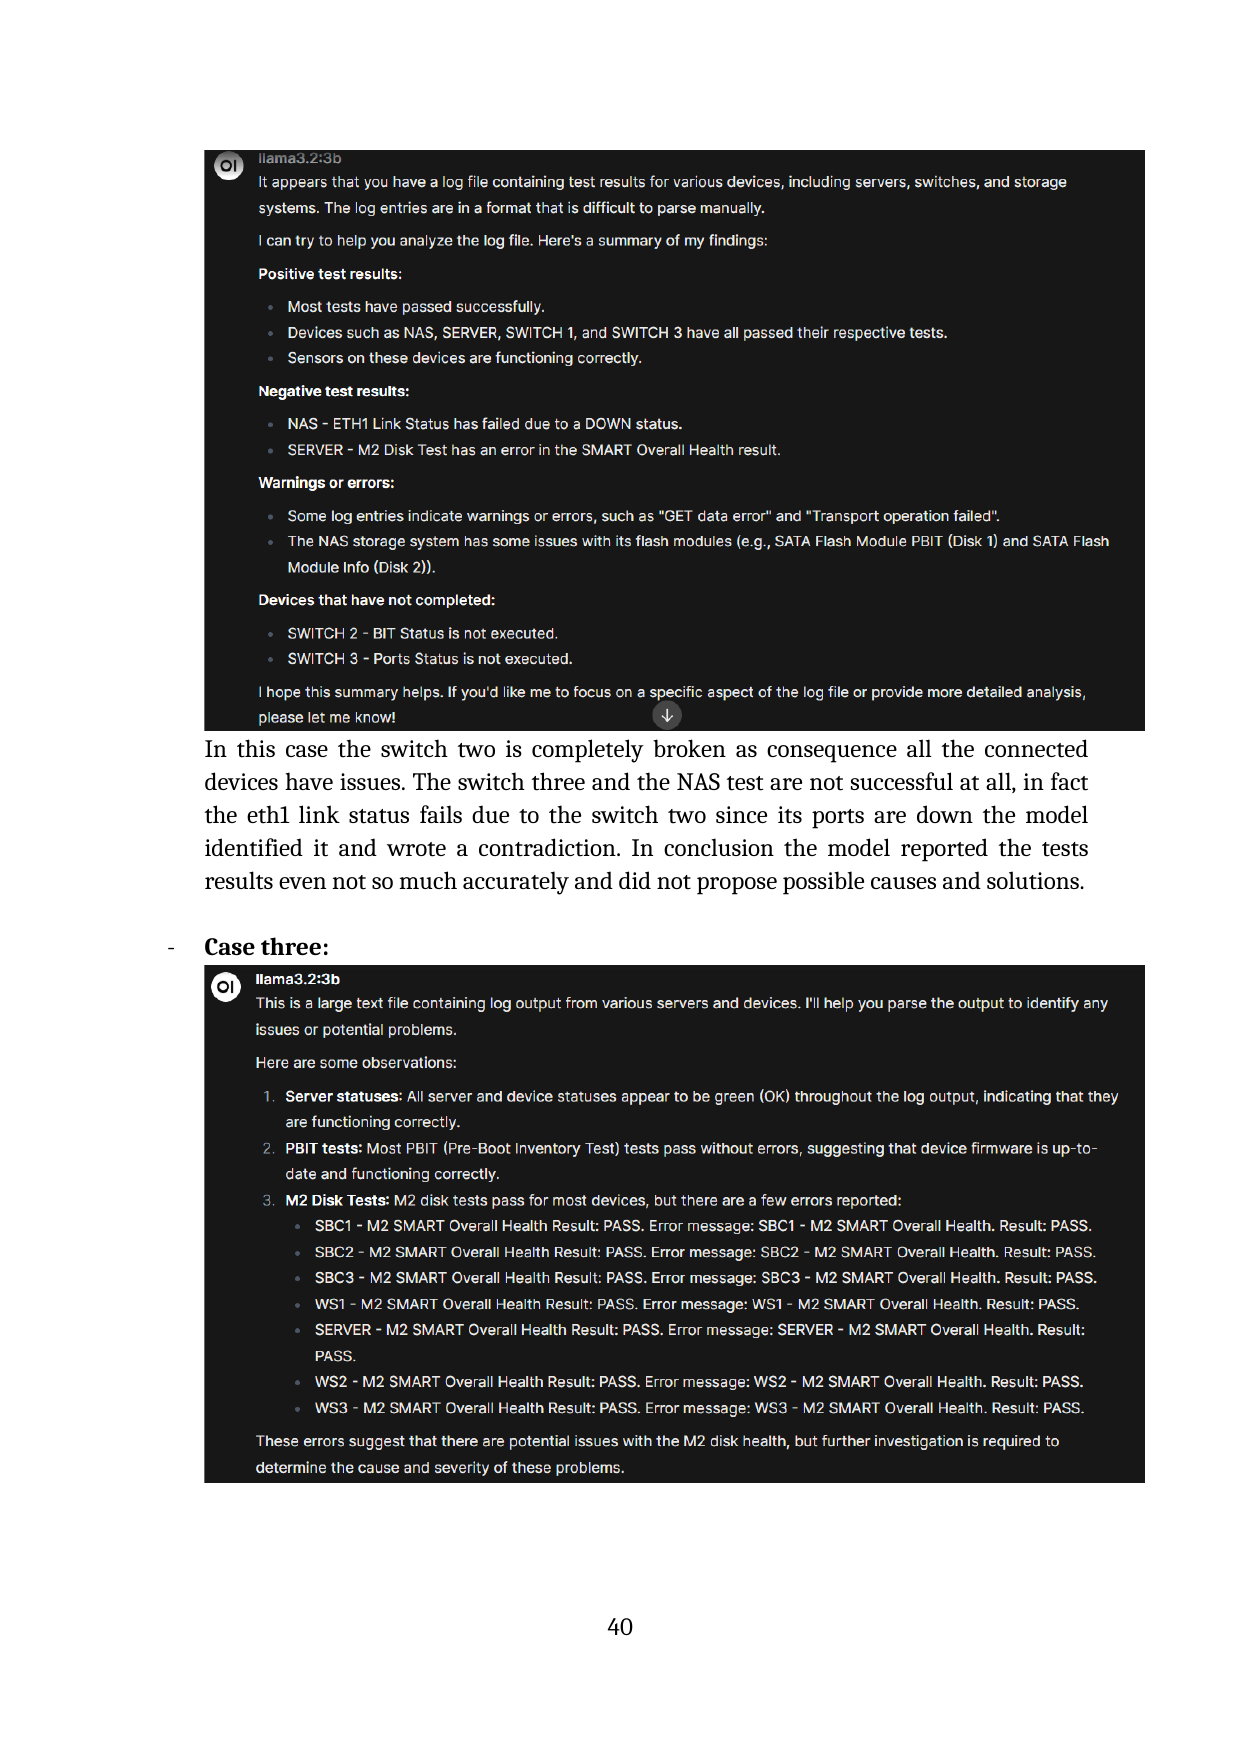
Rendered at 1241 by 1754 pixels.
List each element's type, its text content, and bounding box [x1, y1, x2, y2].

picture [204, 150, 1145, 731]
list Case three: [167, 933, 1090, 962]
list In this case the switch two is completely broken as consequence all the connected devices have issues. The switch three and the NAS test are not successful at all, in fact the eth1 link status fails due to the switch two since its ports are down the model identified it and wrote a contradiction. In conclusion the model reported the tests results even not so much accurately and did not propose possible causes and solutions. [204, 735, 1090, 896]
picture [204, 965, 1145, 1483]
